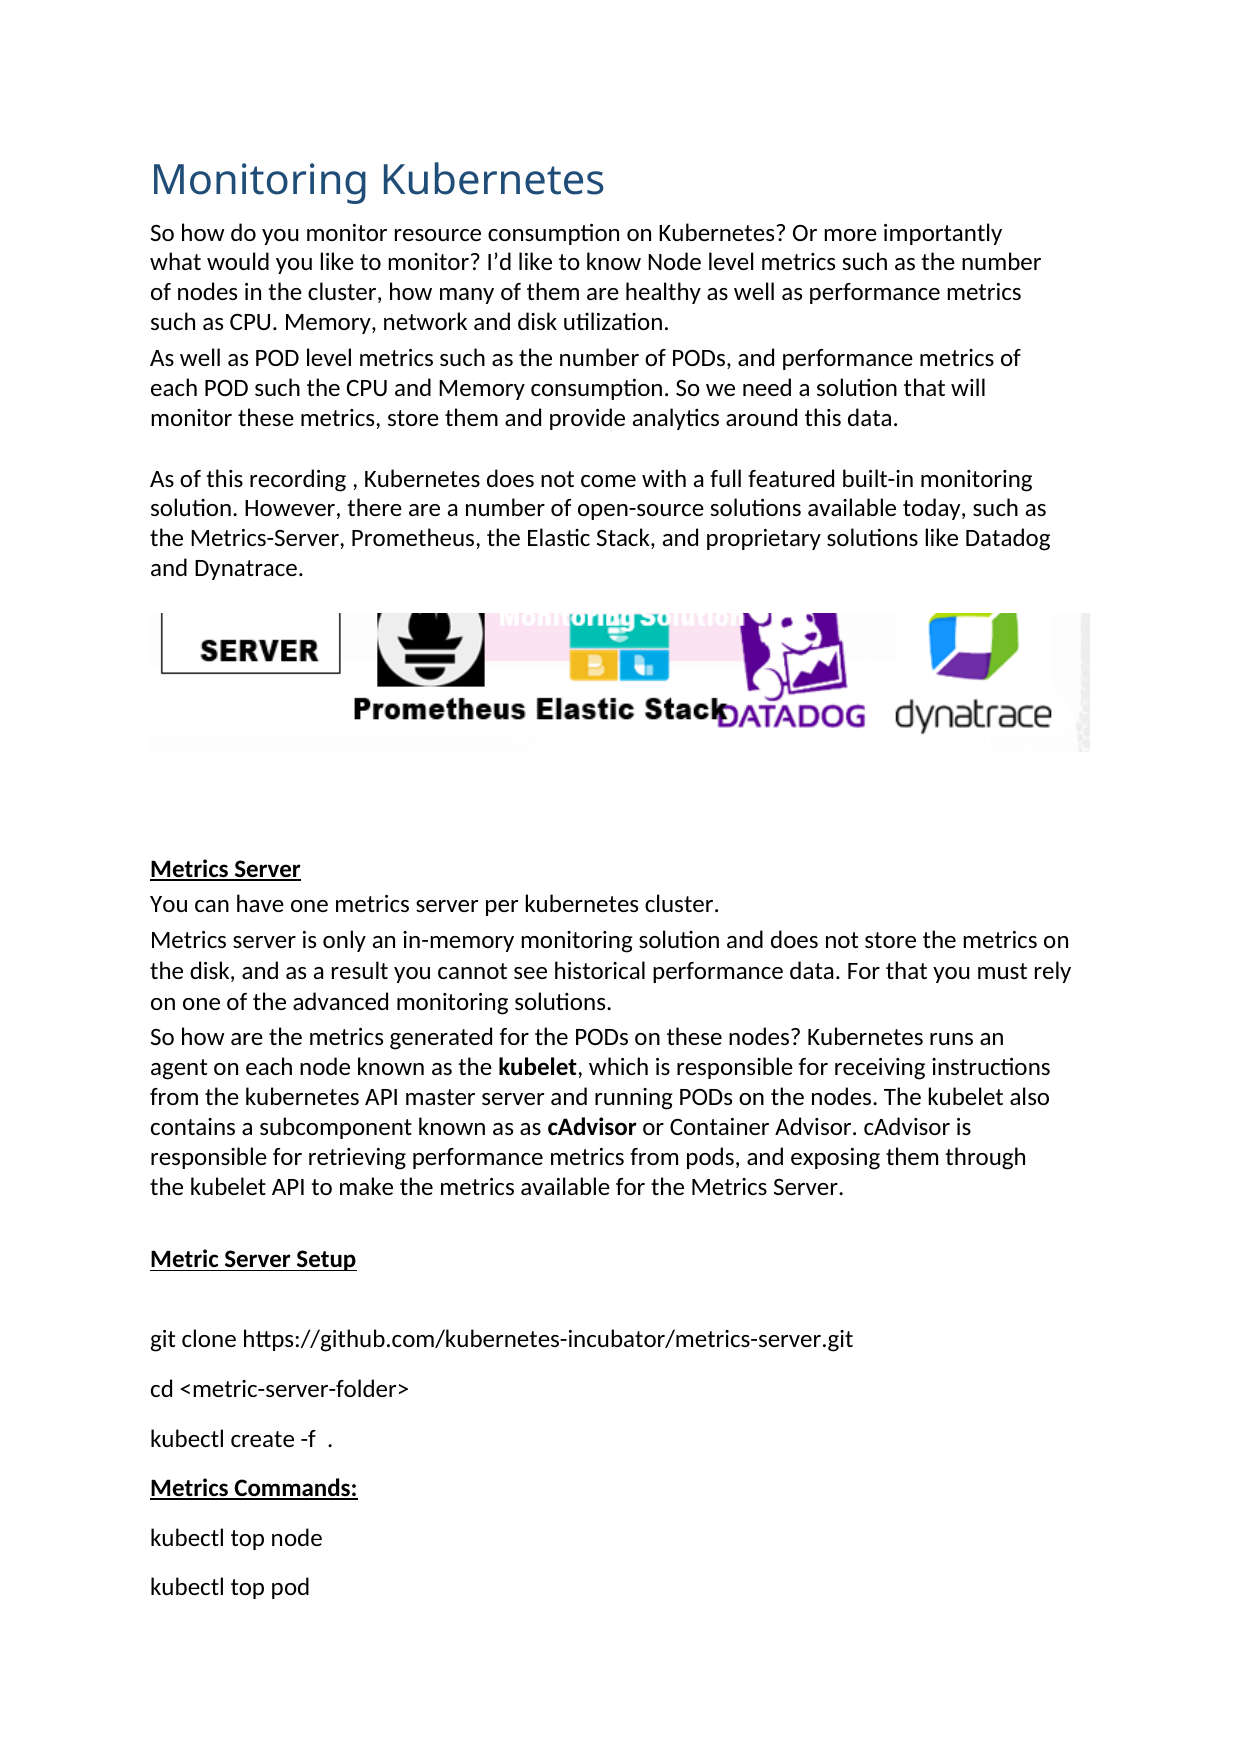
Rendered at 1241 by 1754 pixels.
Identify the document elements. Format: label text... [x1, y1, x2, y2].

text Metrics Commands: [150, 1472, 1090, 1503]
text cd <metric-server-folder> [150, 1373, 1090, 1404]
text So how do you monitor resource consumption on Kubernetes? Or more importantly what would you like to monitor? I’d like to know Node level metrics such as the number of nodes in the cluster, how many of them are healthy as well as performance metrics such as CPU. Memory, network and disk utilization. [150, 217, 1054, 337]
text As of this recording , Kubernetes does not come with a full featured built-in monitoring solution. However, there are a number of open-source solutions available today, such as the Metrics-Server, Prometheus, the Elastic Stack, and proprietary solutions like Datadog and Dynatrace. [150, 463, 1063, 583]
text kubectl create -f . [150, 1423, 1090, 1453]
text As well as POD level metrics such as the number of PODs, and performance metrics of each POD such the CPU and Memory consumption. So we need a solution that will monitor these metrics, store them and provide analytics around this data. [150, 343, 1036, 433]
text Metrics Server [150, 853, 1054, 883]
text Metrics server is only an in-memory monitoring solution and does not store the metrics on the disk, and as a result you cannot see historical performance data. For that you must rely on one of the advanced monitoring solutions. [150, 924, 1090, 1016]
text kubectl top pod [150, 1571, 1090, 1602]
text git clone https://github.com/kubernetes-incubator/metrics-server.git [150, 1323, 1090, 1354]
text So how are the metrics generated for the PODs on these nodes? Kubernetes runs an agent on each node known as the kubelet, which is responsible for receiving instructions from the kubernetes API master server and running PODs on the nodes. The kubelet also contains a subcomponent known as as cAdvisor or Container Advisor. cAdvisor is responsible for retrieving performance metrics from pods, and exposing them through the kubelet API to make the metrics available for the Metrics Server. [150, 1022, 1054, 1202]
text Metric Server Setup [150, 1244, 1054, 1274]
subtitle Monitoring Kubernetes [150, 150, 1090, 207]
text kubectl top node [150, 1522, 1090, 1552]
text You can have one metrics server per kubernetes cluster. [150, 889, 1090, 919]
picture [150, 613, 1091, 752]
